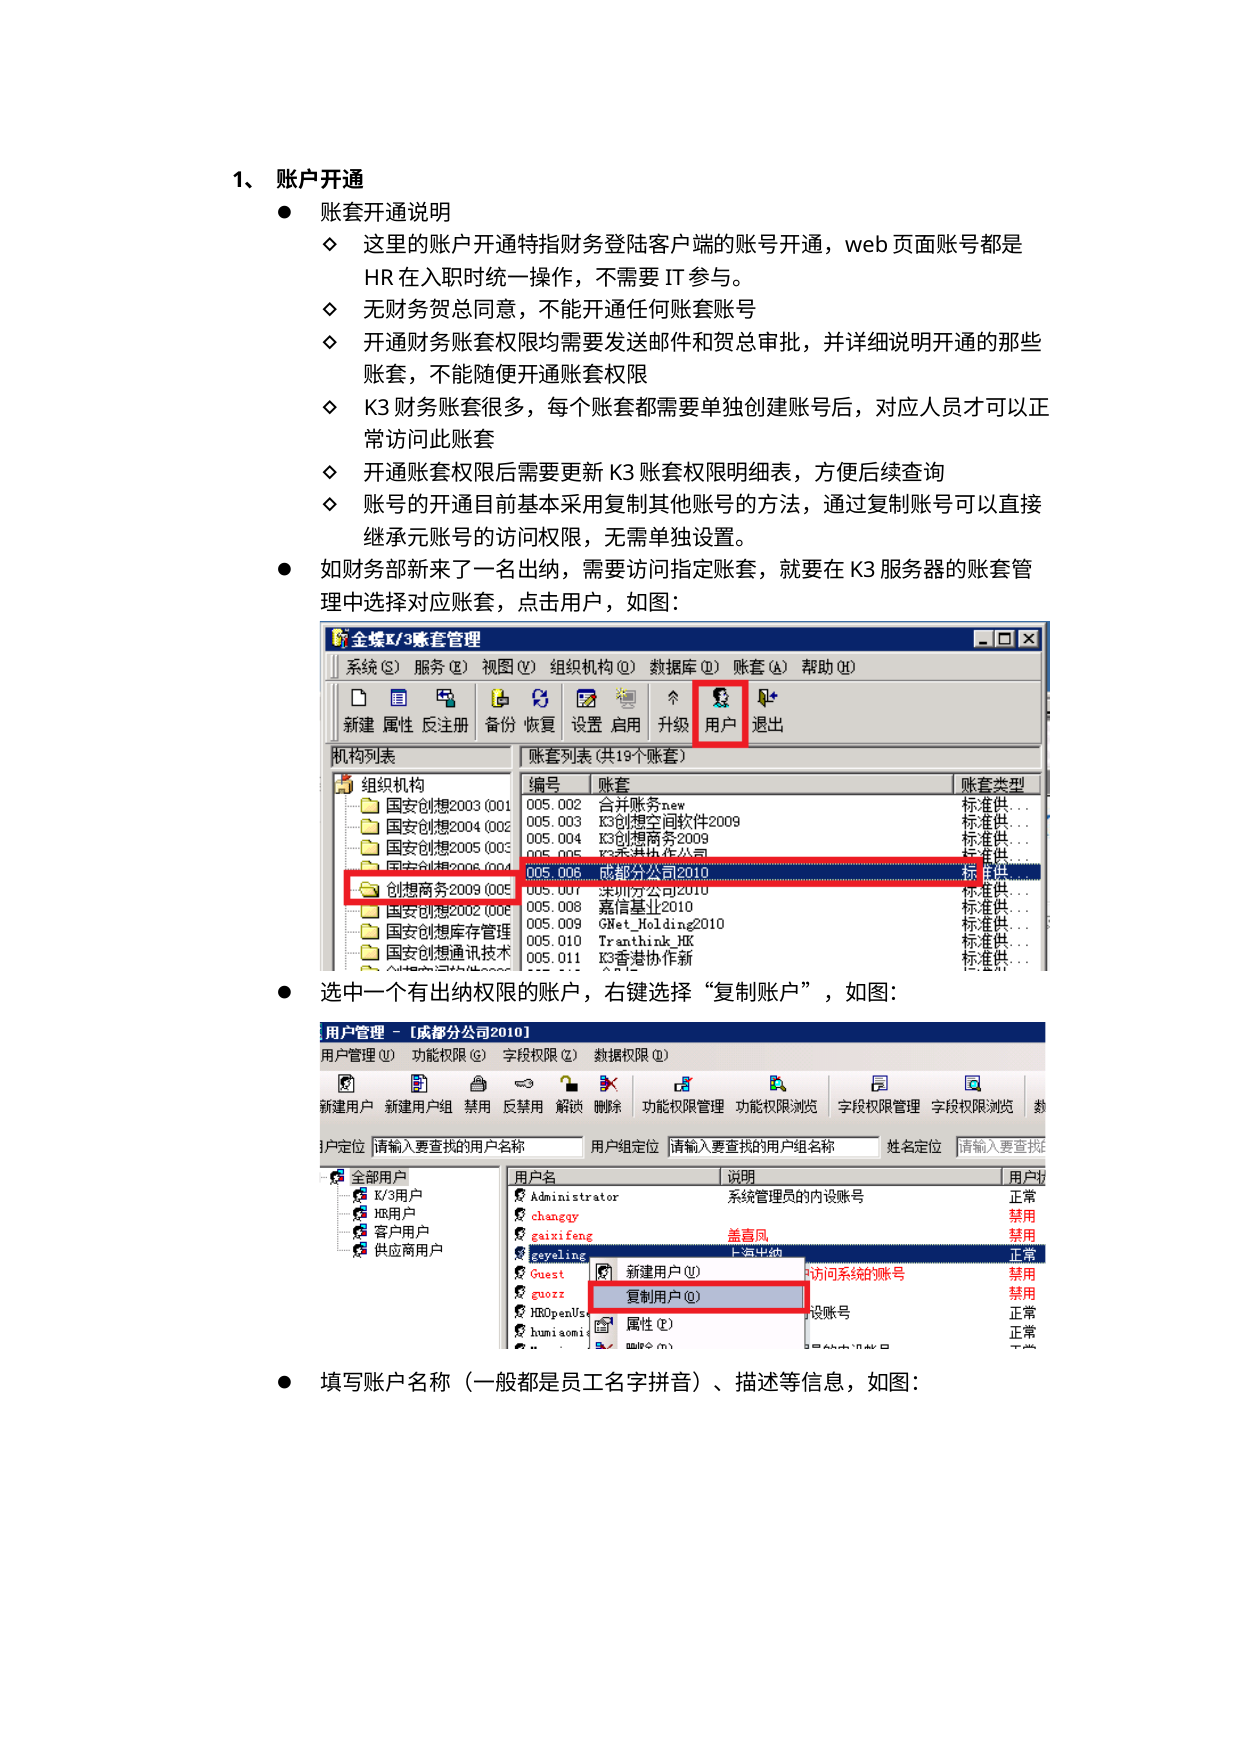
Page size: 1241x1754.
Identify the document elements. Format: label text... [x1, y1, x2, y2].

list 填写账户名称（一般都是员工名字拼音）、描述等信息，如图： [276, 1364, 1053, 1397]
picture [319, 621, 1050, 971]
list 无财务贺总同意，不能开通任何账套账号 [320, 292, 1053, 324]
list 开通财务账套权限均需要发送邮件和贺总审批，并详细说明开通的那些账套，不能随便开通账套权限 [320, 324, 1053, 389]
picture [319, 1022, 1046, 1349]
list 账户开通 [232, 162, 1053, 194]
list 如财务部新来了一名出纳，需要访问指定账套，就要在K3服务器的账套管理中选择对应账套，点击用户，如图： [276, 552, 1053, 617]
list K3财务账套很多，每个账套都需要单独创建账号后，对应人员才可以正常访问此账套 [320, 389, 1053, 454]
list 账号的开通目前基本采用复制其他账号的方法，通过复制账号可以直接继承元账号的访问权限，无需单独设置。 [320, 487, 1053, 552]
list 这里的账户开通特指财务登陆客户端的账号开通，web页面账号都是HR在入职时统一操作，不需要IT参与。 [320, 227, 1053, 292]
list 选中一个有出纳权限的账户，右键选择“复制账户”，如图： [276, 974, 1053, 1007]
list 账套开通说明 [276, 194, 1053, 227]
list 开通账套权限后需要更新K3账套权限明细表，方便后续查询 [320, 454, 1053, 487]
